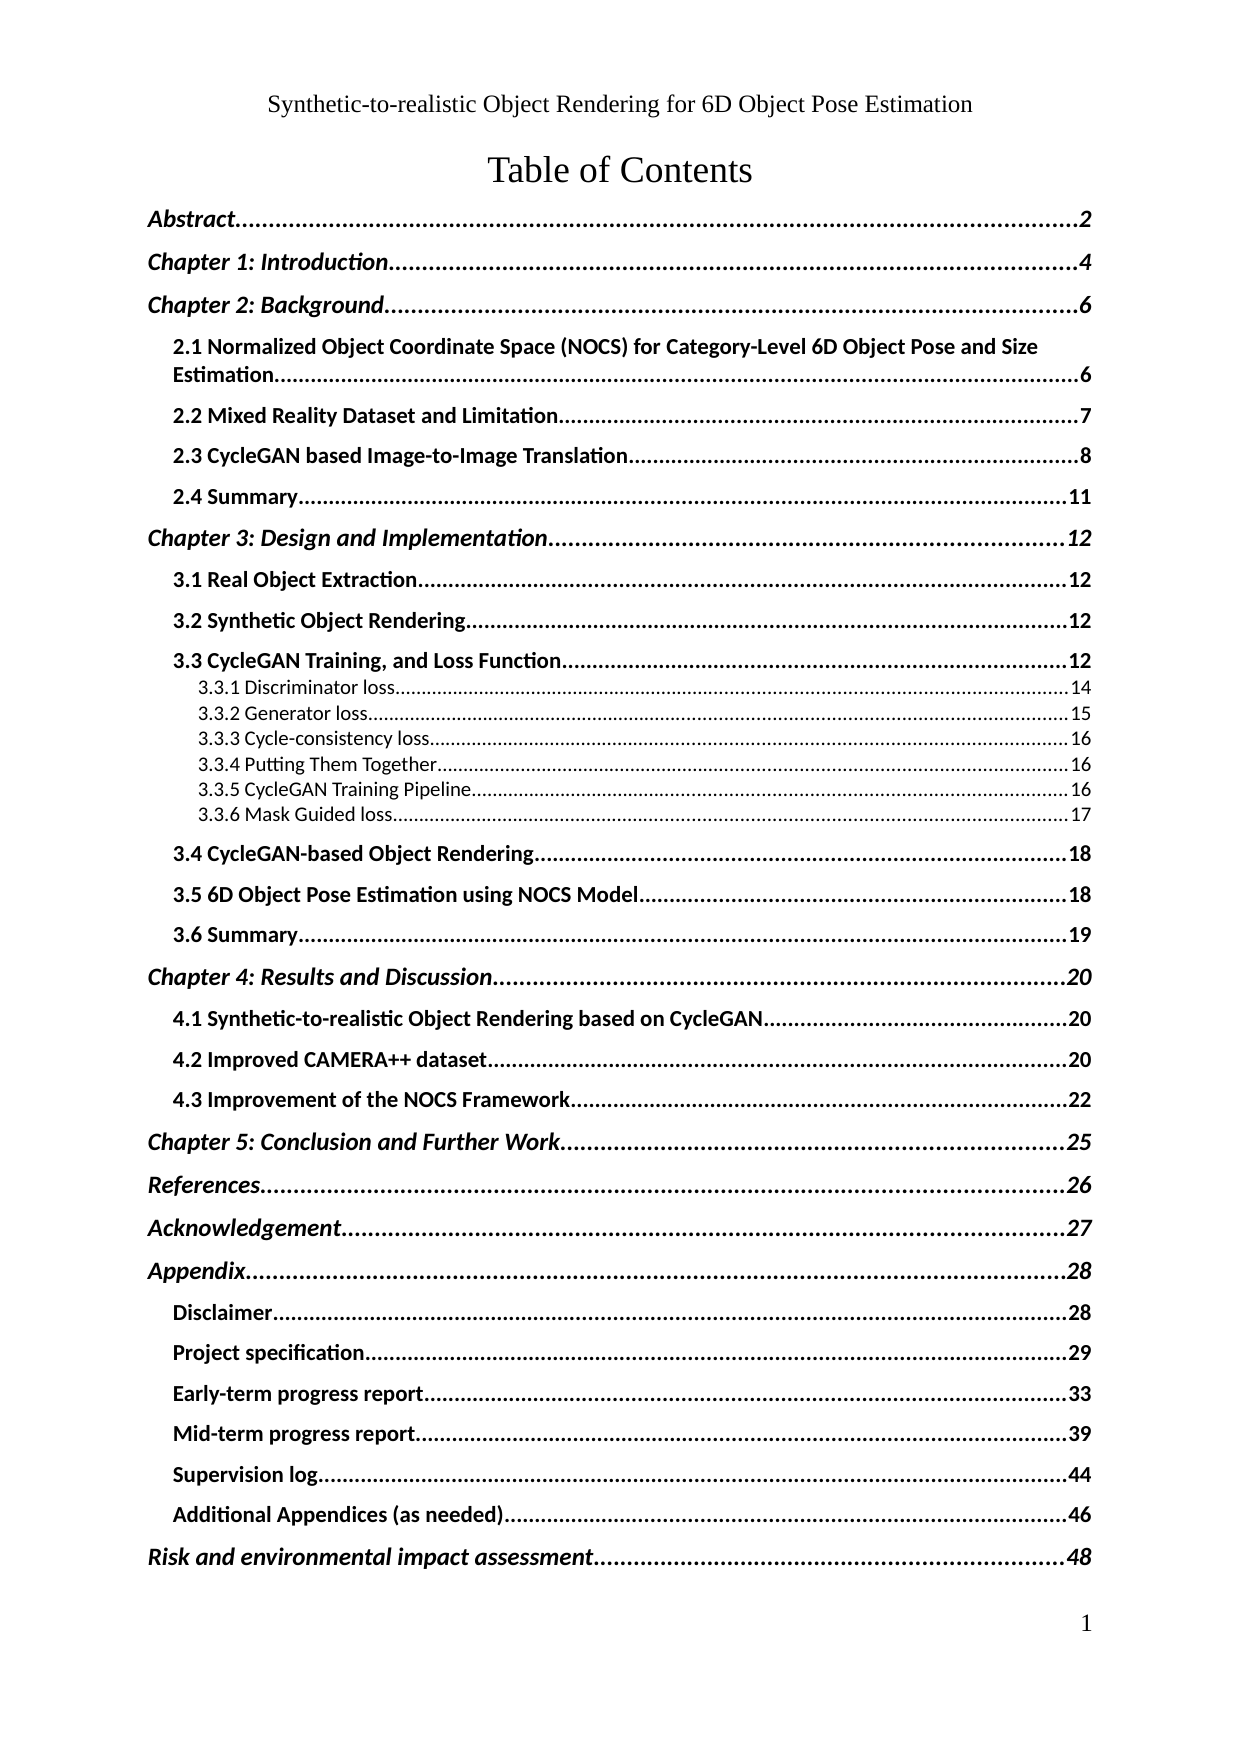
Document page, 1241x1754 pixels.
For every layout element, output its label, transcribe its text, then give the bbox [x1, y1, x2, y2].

text 3.3.5 CycleGAN Training Pipeline 16 [198, 776, 1092, 802]
text Chapter 1: Introduction 4 [148, 246, 1092, 277]
text 3.3.2 Generator loss 15 [198, 700, 1092, 725]
text 3.3.3 Cycle-consistency loss 16 [198, 725, 1092, 751]
text Table of Contents [148, 148, 1092, 191]
text Chapter 5: Conclusion and Further Work 25 [148, 1126, 1092, 1156]
text 3.5 6D Object Pose Estimation using NOCS Model 18 [173, 880, 1092, 908]
text Risk and environmental impact assessment 48 [148, 1541, 1092, 1571]
text 2.4 Summary 11 [173, 482, 1092, 510]
text Project specification 29 [173, 1338, 1092, 1366]
text 2.3 CycleGAN based Image-to-Image Translation 8 [173, 441, 1092, 469]
text Early-term progress report 33 [173, 1379, 1092, 1407]
text 3.3.4 Putting Them Together 16 [198, 751, 1092, 776]
text 3.3.1 Discriminator loss 14 [198, 674, 1092, 700]
text Chapter 4: Results and Discussion 20 [148, 961, 1092, 992]
text 3.2 Synthetic Object Rendering 12 [173, 606, 1092, 634]
text 4.2 Improved CAMERA++ dataset 20 [173, 1045, 1092, 1073]
text Abstract 2 [148, 203, 1092, 234]
text 4.3 Improvement of the NOCS Framework 22 [173, 1085, 1092, 1113]
text Additional Appendices (as needed) 46 [173, 1500, 1092, 1528]
text 2.2 Mixed Reality Dataset and Limitation 7 [173, 401, 1092, 429]
text Supervision log 44 [173, 1460, 1092, 1488]
text Disclaimer 28 [173, 1298, 1092, 1326]
text 2.1 Normalized Object Coordinate Space (NOCS) for Category-Level 6D Object Pose and Size Estimation 6 [173, 332, 1092, 388]
text 3.3 CycleGAN Training, and Loss Function 12 [173, 647, 1092, 674]
text 3.3.6 Mask Guided loss 17 [198, 802, 1092, 827]
text Acknowledgement 27 [148, 1212, 1092, 1242]
text 3.6 Summary 19 [173, 921, 1092, 949]
text 3.1 Real Object Extraction 12 [173, 566, 1092, 593]
text Mid-term progress report 39 [173, 1419, 1092, 1447]
text References 26 [148, 1169, 1092, 1199]
text Chapter 3: Design and Implementation 12 [148, 522, 1092, 553]
text 3.4 CycleGAN-based Object Rendering 18 [173, 839, 1092, 868]
text Appendix 28 [148, 1255, 1092, 1285]
text 4.1 Synthetic-to-realistic Object Rendering based on CycleGAN 20 [173, 1004, 1092, 1032]
text Chapter 2: Background 6 [148, 289, 1092, 320]
